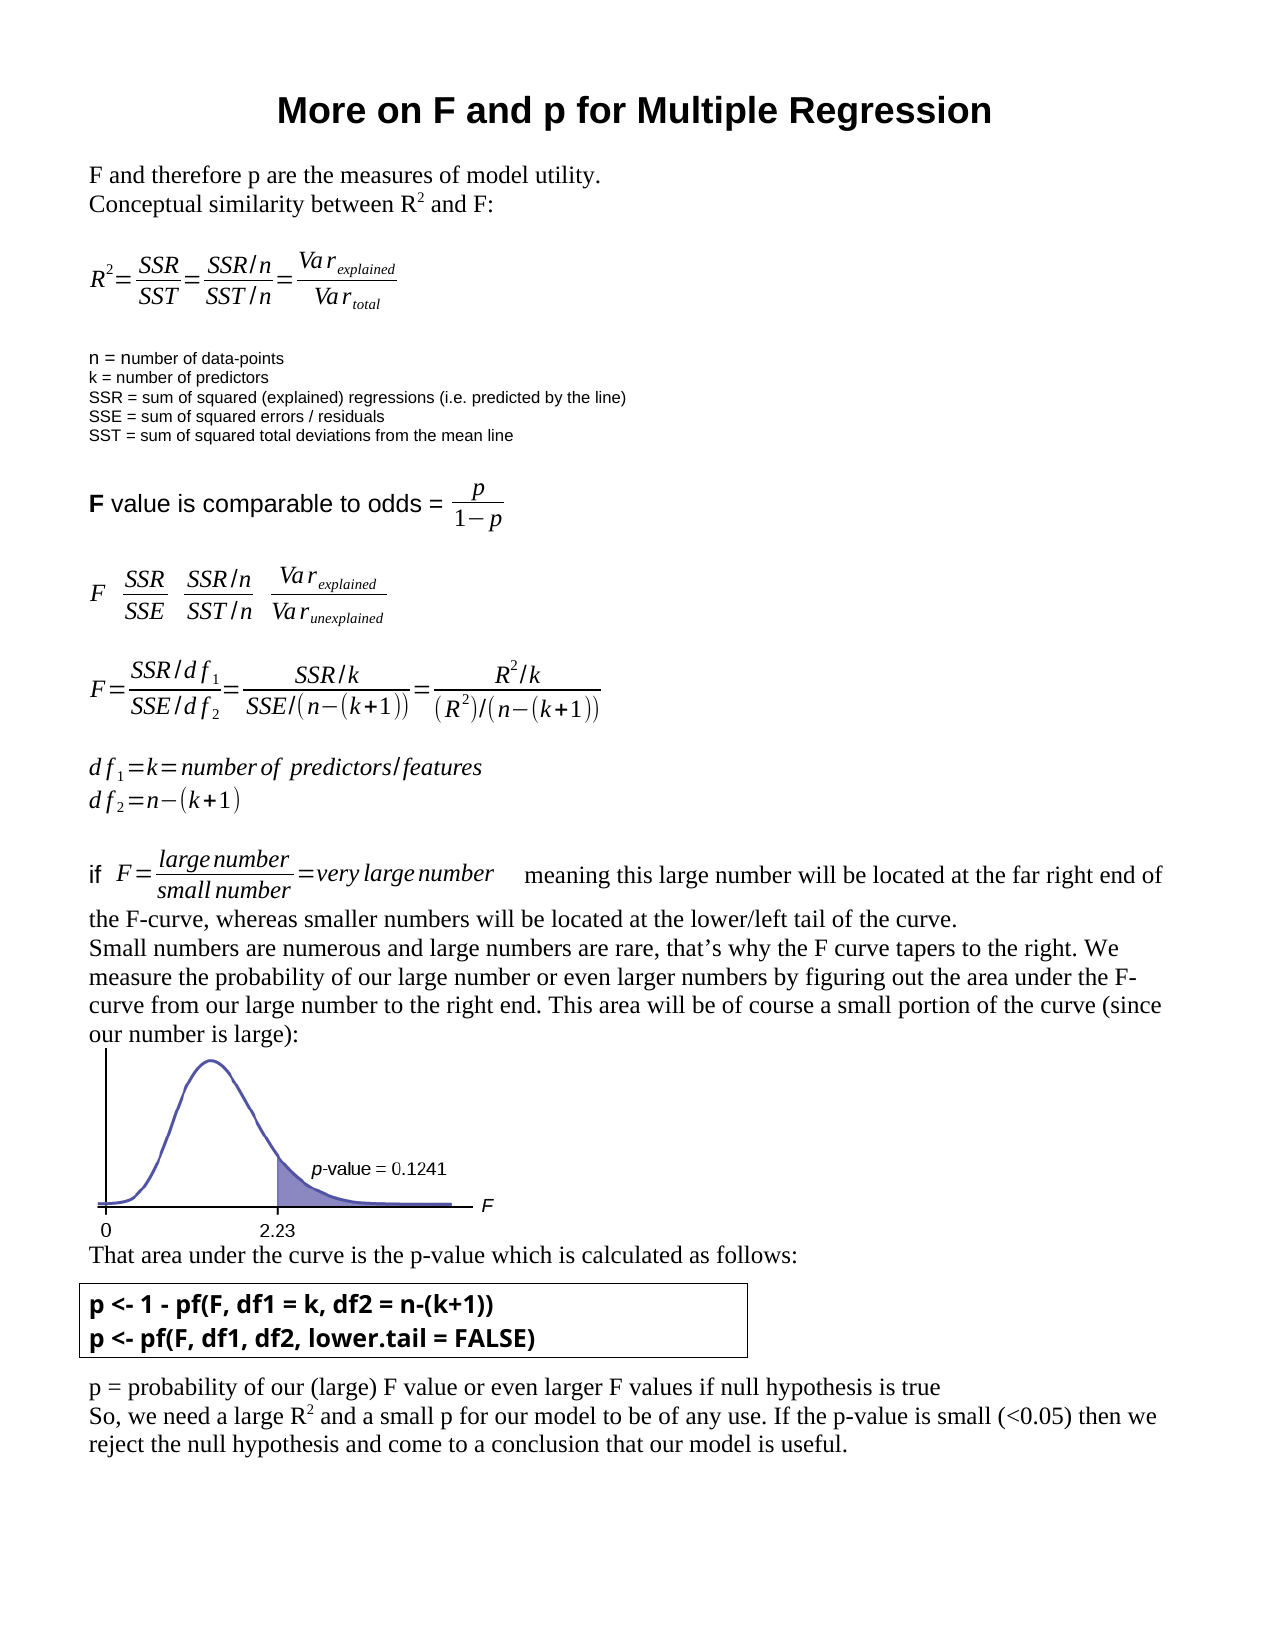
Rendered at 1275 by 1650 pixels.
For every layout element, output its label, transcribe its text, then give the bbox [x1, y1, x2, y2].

text Conceptual similarity between R2 and F: [89, 189, 1181, 218]
text SSE = sum of squared errors / residuals [89, 407, 1181, 426]
text if meaning this large number will be located at the far right end of the F-curve, whereas smaller numbers will be located at the lower/left tail of the curve. [89, 845, 1181, 933]
text That area under the curve is the p-value which is calculated as follows: [89, 1240, 1181, 1269]
text F and therefore p are the measures of model utility. [89, 161, 1181, 189]
picture [88, 1048, 496, 1241]
text F value is comparable to odds = [89, 474, 1181, 533]
text n = number of data-points [89, 347, 1181, 368]
text Small numbers are numerous and large numbers are rare, that’s why the F curve tapers to the right. We measure the probability of our large number or even larger numbers by figuring out the area under the F-curve from our large number to the right end. This area will be of course a small portion of the curve (since our number is large): [89, 933, 1181, 1048]
text SST = sum of squared total deviations from the mean line [89, 426, 1181, 445]
text p <- pf(F, df1, df2, lower.tail = FALSE) [80, 1317, 747, 1357]
text More on F and p for Multiple Regression [89, 89, 1181, 132]
text SSR = sum of squared (explained) regressions (i.e. predicted by the line) [89, 387, 1181, 407]
text k = number of predictors [89, 368, 1181, 387]
text So, we need a large R2 and a small p for our model to be of any use. If the p-value is small (<0.05) then we reject the null hypothesis and come to a conclusion that our model is useful. [89, 1401, 1181, 1458]
text p = probability of our (large) F value or even larger F values if null hypothesis is true [89, 1372, 1181, 1401]
text p <- 1 - pf(F, df1 = k, df2 = n-(k+1)) [80, 1284, 747, 1317]
